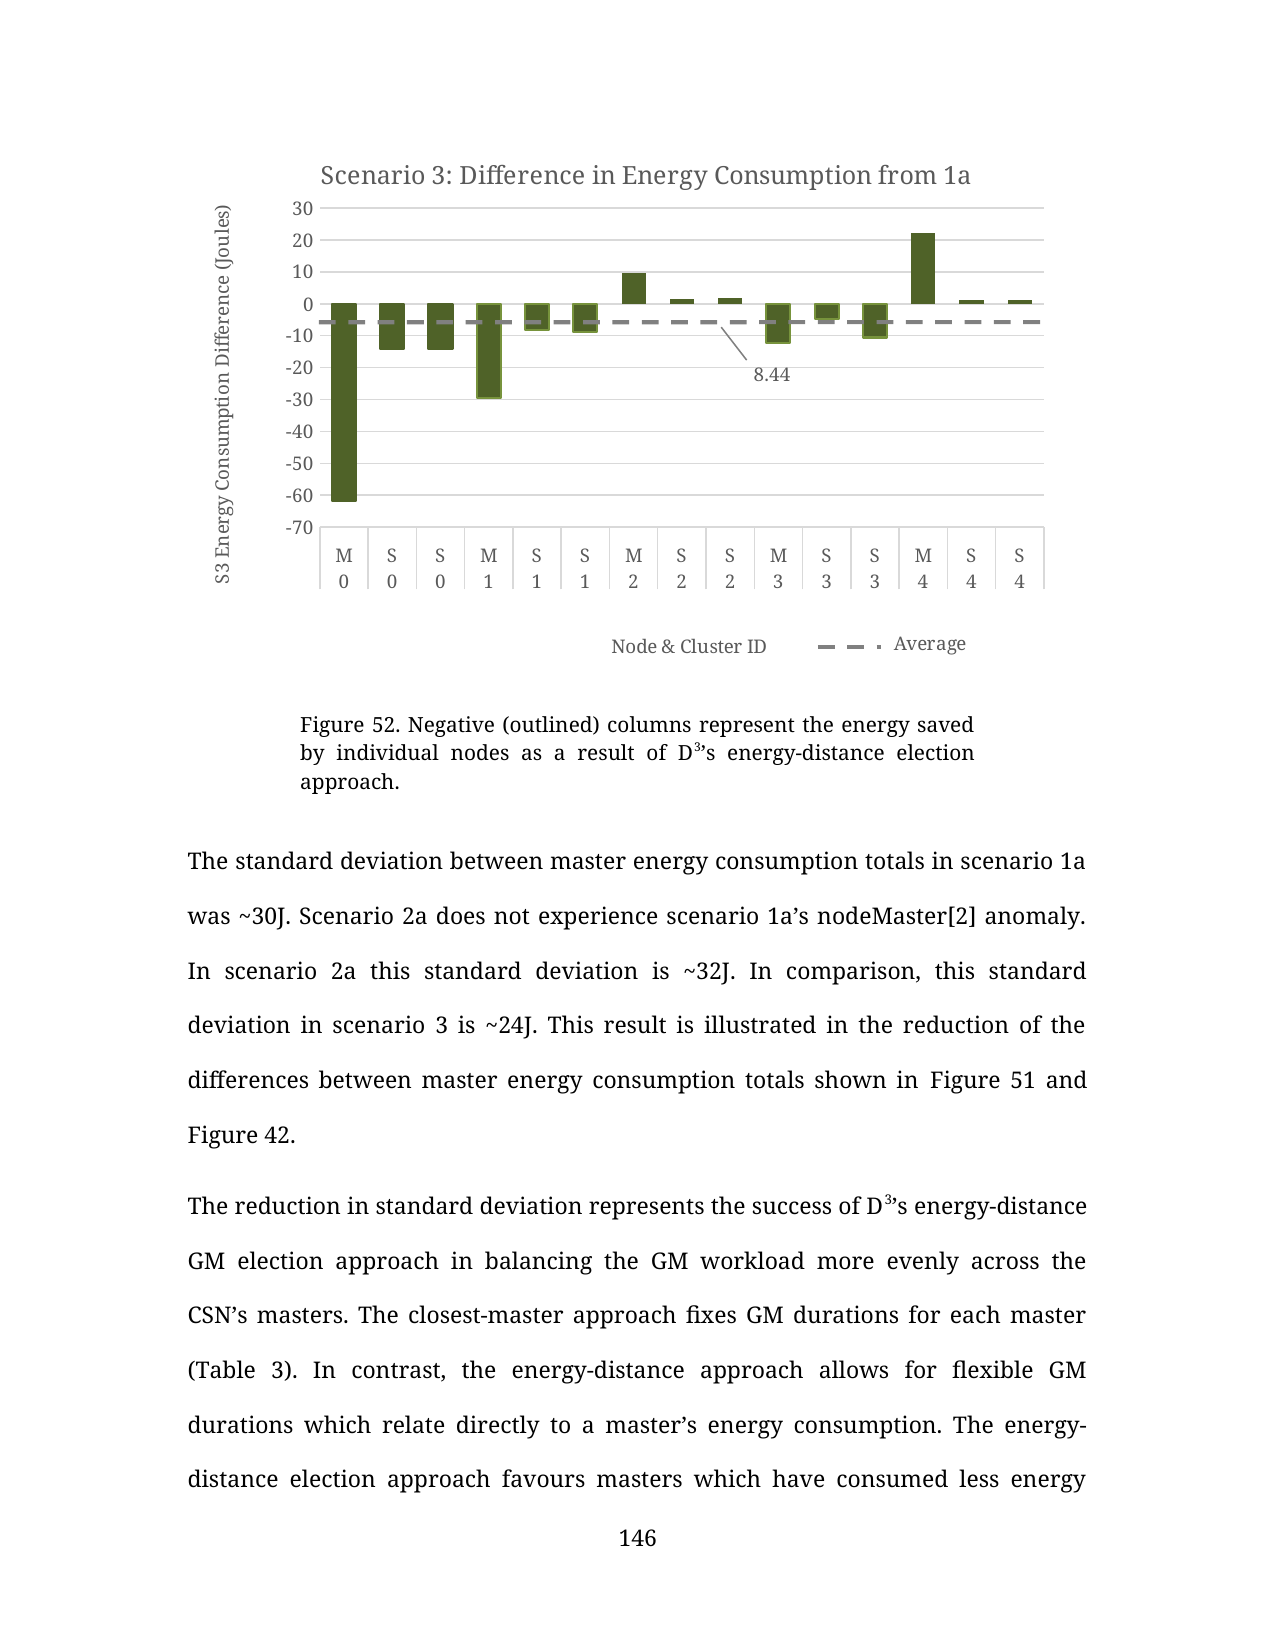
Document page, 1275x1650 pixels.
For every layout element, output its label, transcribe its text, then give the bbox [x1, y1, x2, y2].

text The standard deviation between master energy consumption totals in scenario 1a was ~30J. Scenario 2a does not experience scenario 1a’s nodeMaster[2] anomaly. In scenario 2a this standard deviation is ~32J. In comparison, this standard deviation in scenario 3 is ~24J. This result is illustrated in the reduction of the differences between master energy consumption totals shown in Figure 51 and Figure 42. [187, 845, 1087, 1150]
text Figure 52. Negative (outlined) columns represent the energy saved by individual nodes as a result of D3’s energy-distance election approach. [300, 710, 975, 795]
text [187, 1190, 1087, 1495]
